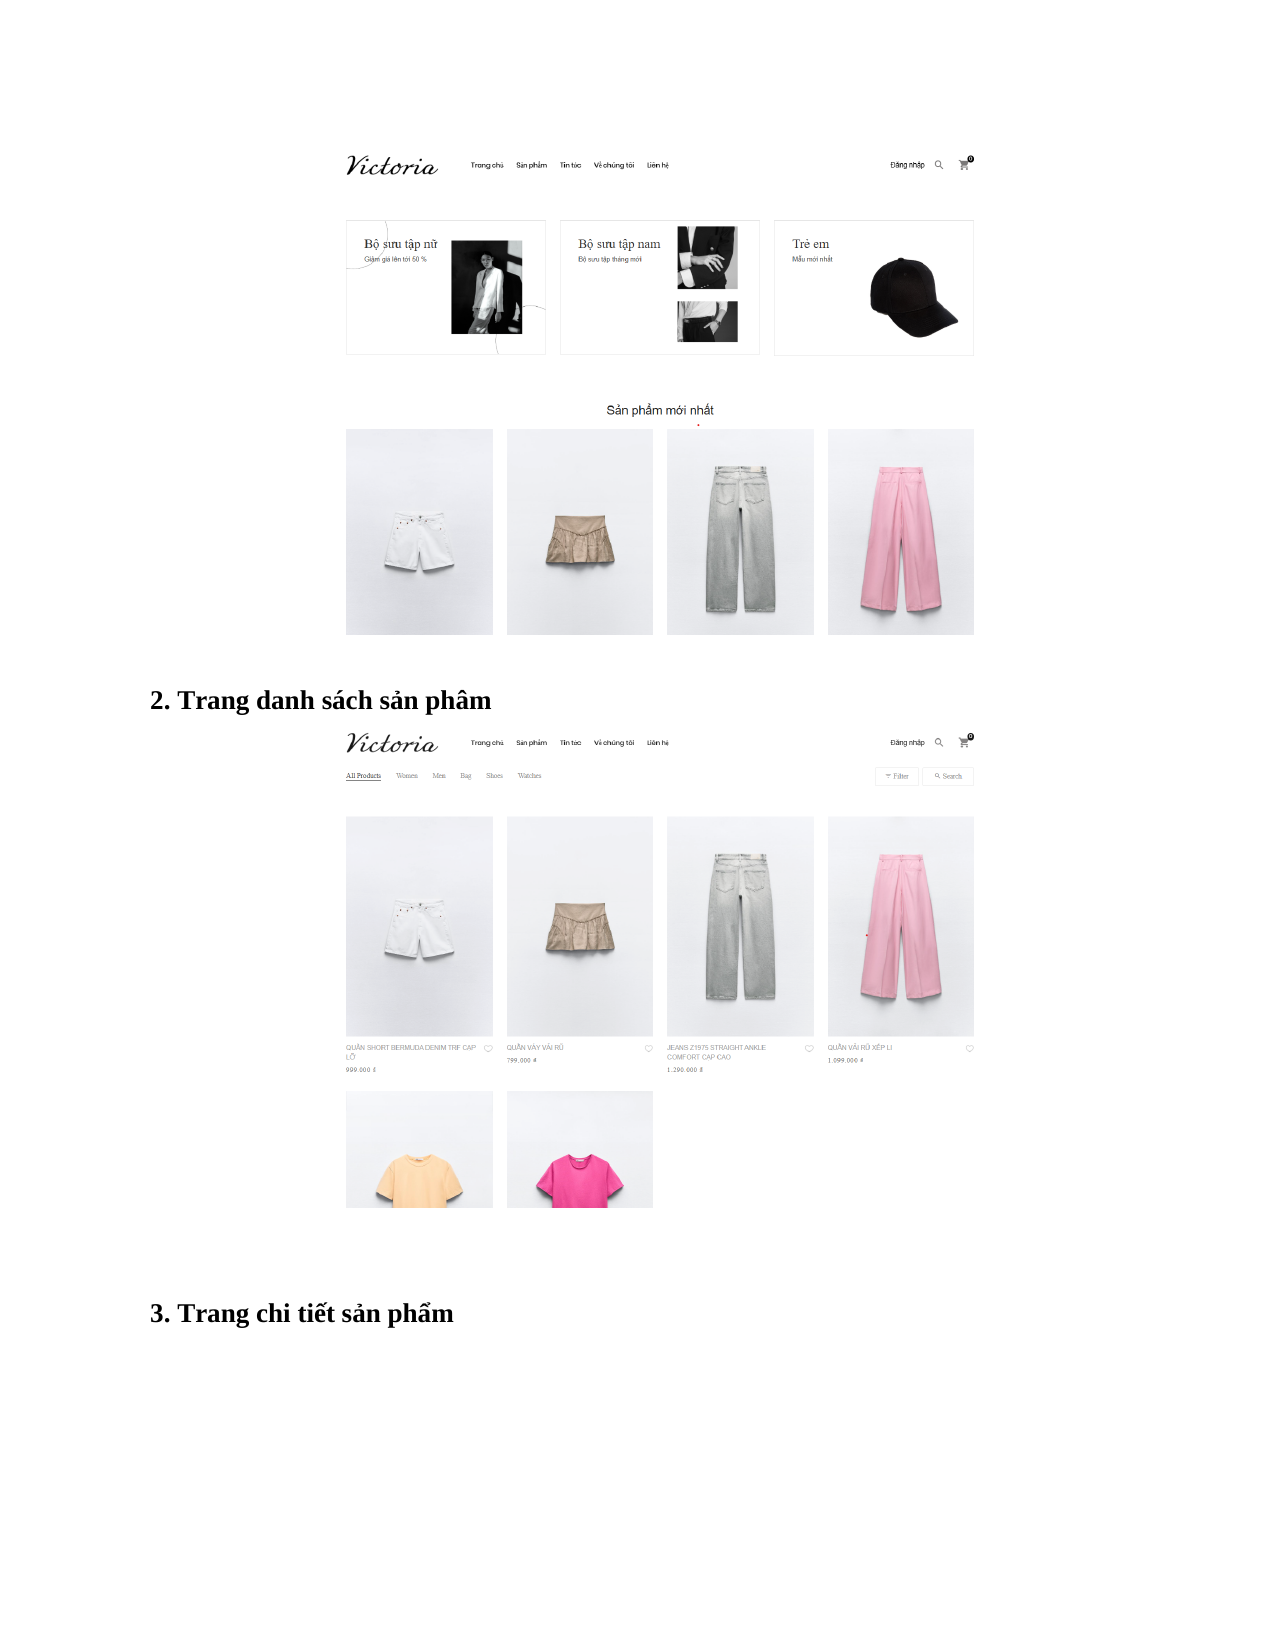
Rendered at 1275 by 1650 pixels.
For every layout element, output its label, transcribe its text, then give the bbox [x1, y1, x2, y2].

text 3. Trang chi tiết sản phẩm [150, 1297, 1125, 1328]
text 2. Trang danh sách sản phâm [150, 684, 1125, 715]
